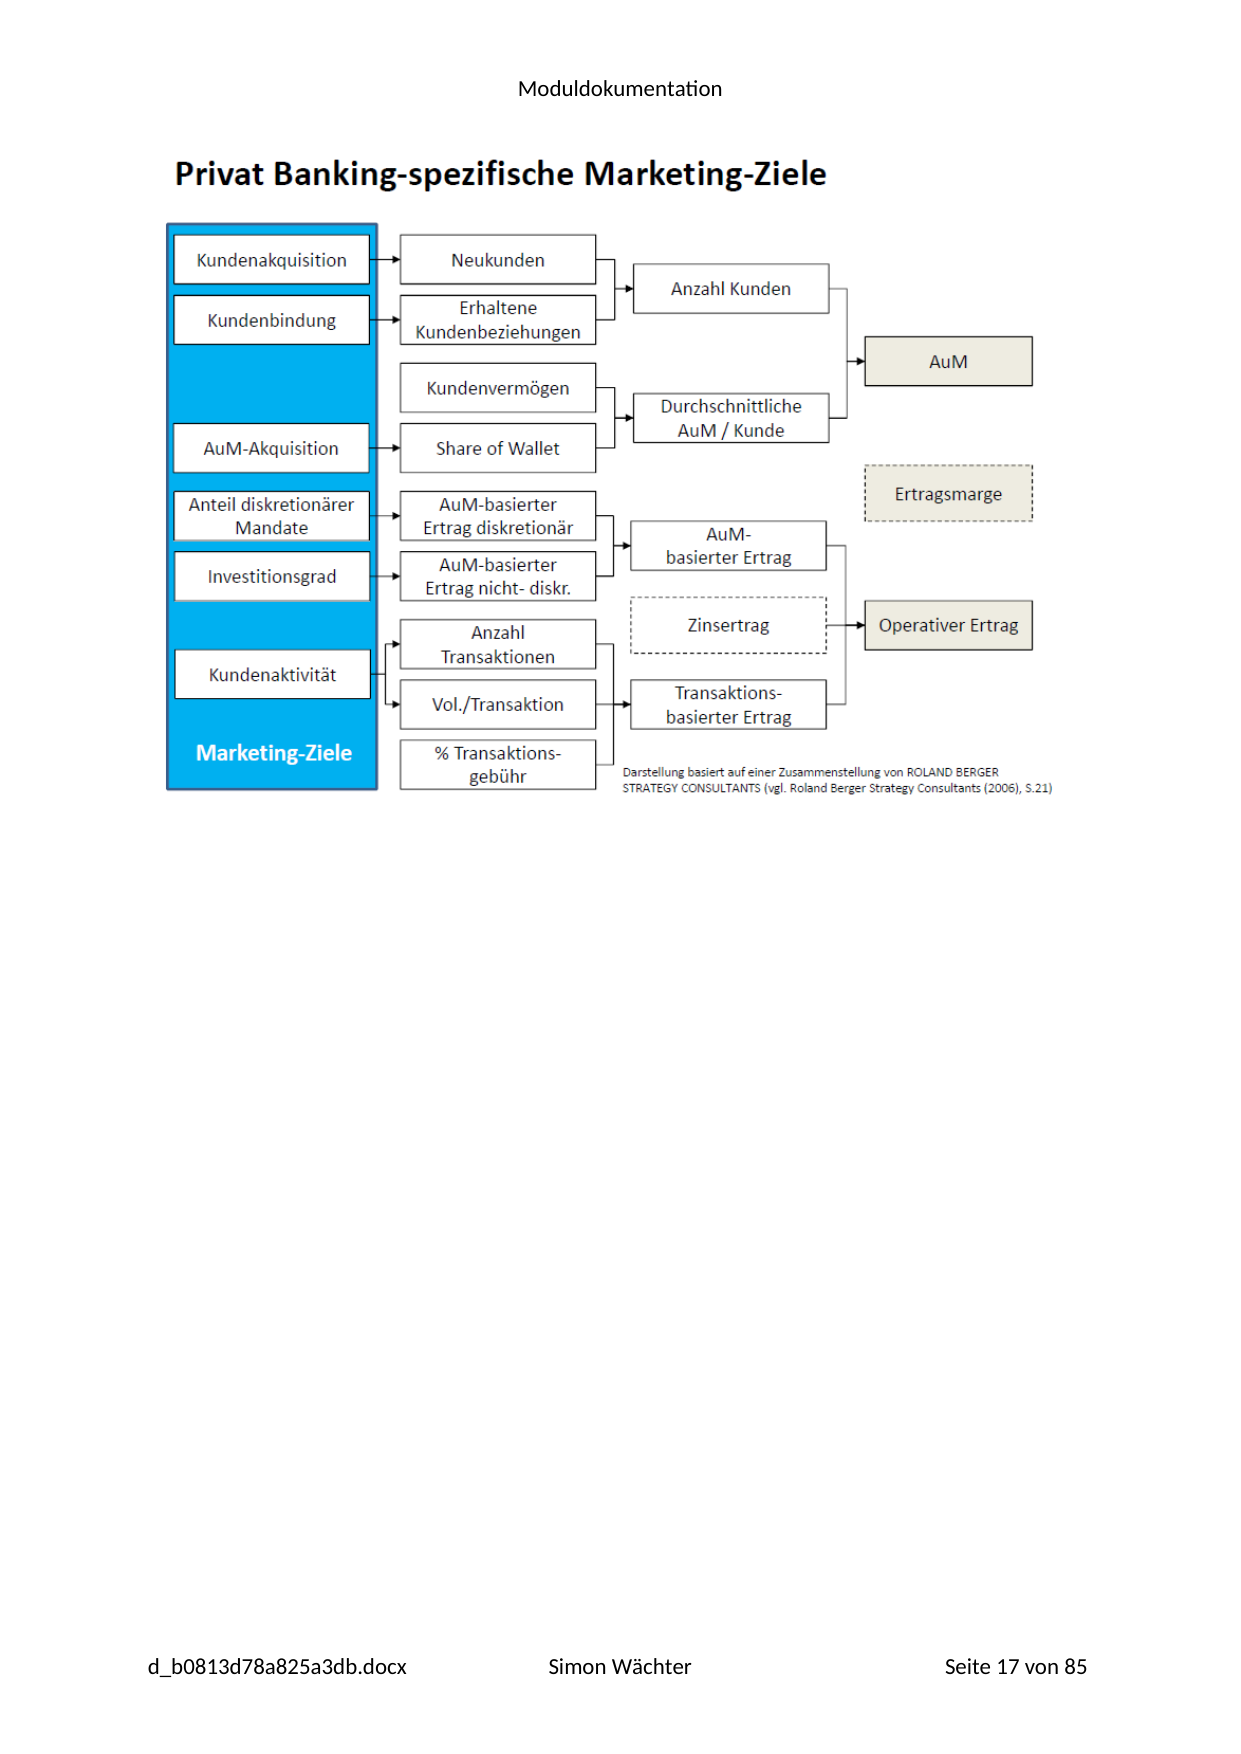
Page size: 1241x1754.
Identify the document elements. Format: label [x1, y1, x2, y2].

picture [147, 147, 1093, 805]
